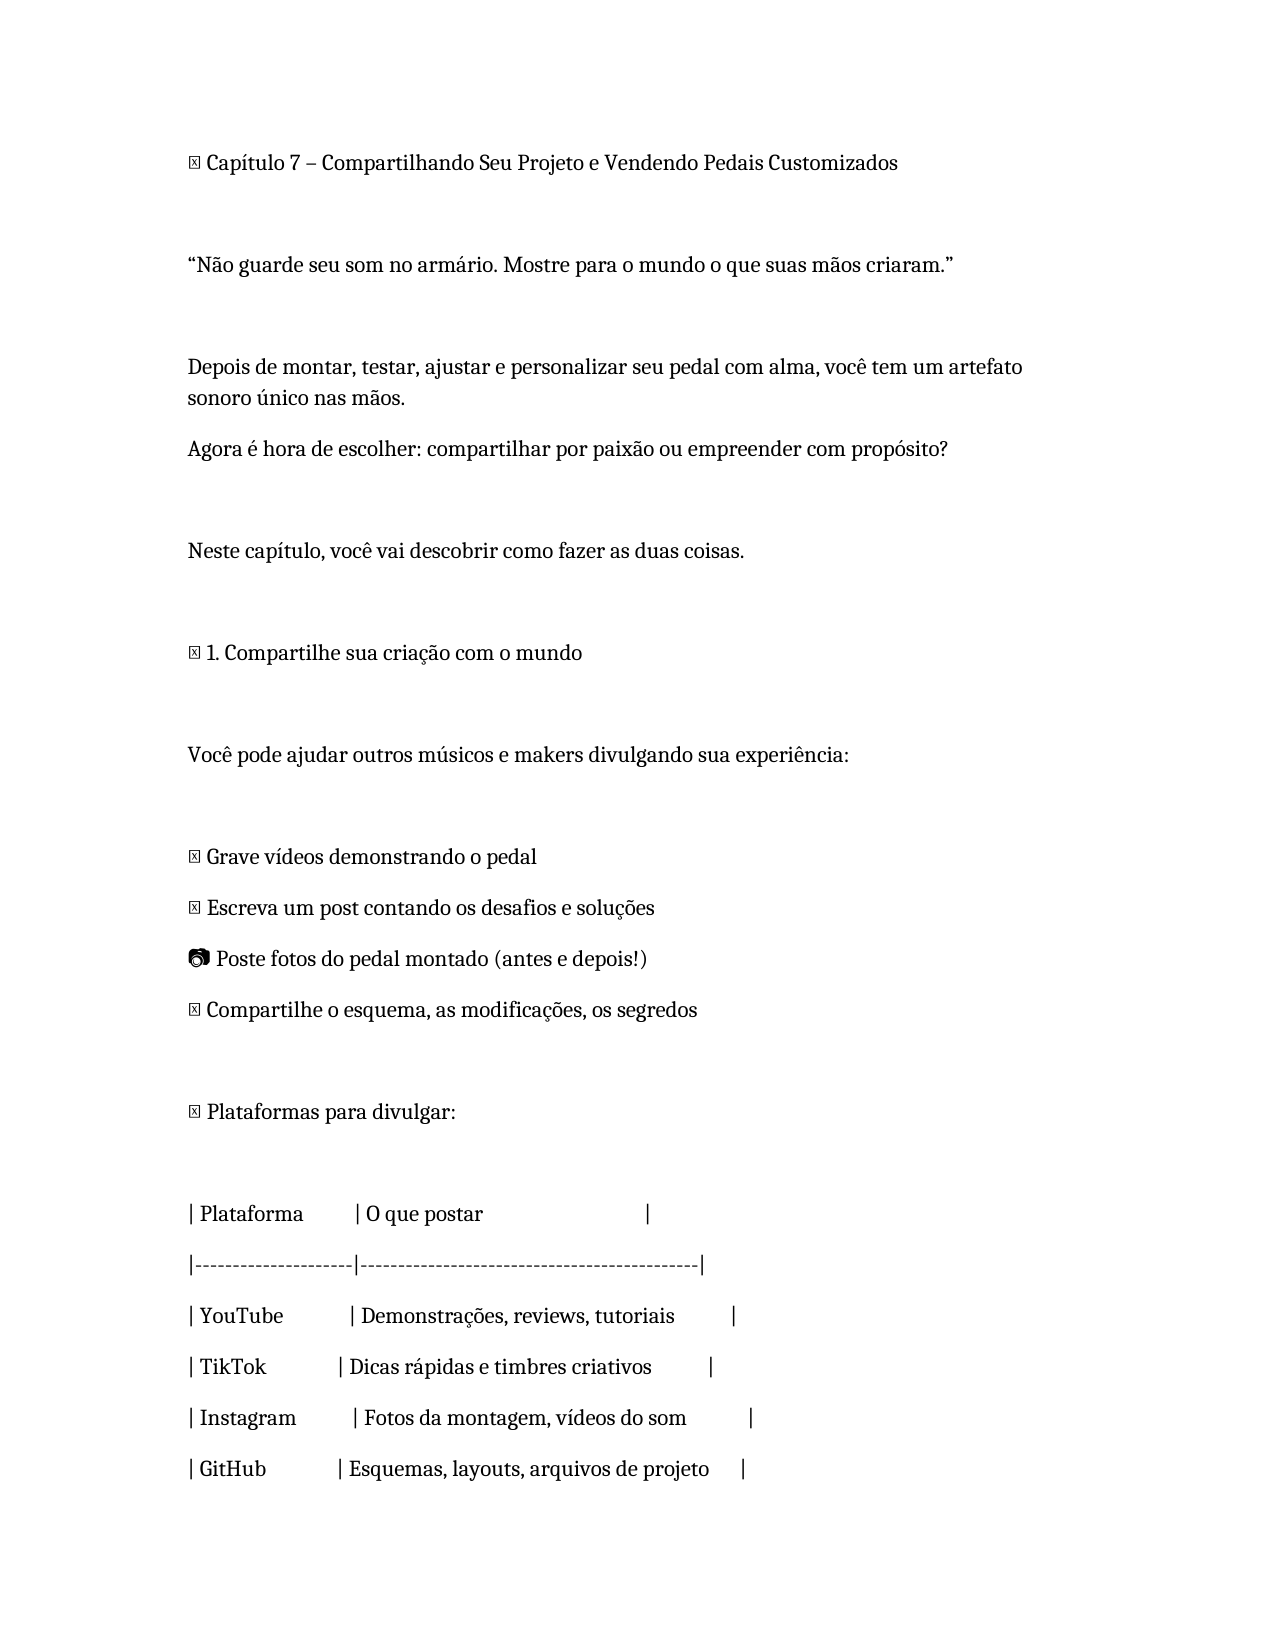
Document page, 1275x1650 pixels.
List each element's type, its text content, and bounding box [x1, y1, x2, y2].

text | GitHub | Esquemas, layouts, arquivos de projeto | [187, 1456, 1087, 1483]
text 🌐 1. Compartilhe sua criação com o mundo [187, 639, 1087, 666]
text 🧠 Compartilhe o esquema, as modificações, os segredos [187, 997, 1087, 1023]
text “Não guarde seu som no armário. Mostre para o mundo o que suas mãos criaram.” [187, 252, 1087, 278]
text | YouTube | Demonstrações, reviews, tutoriais | [187, 1303, 1087, 1329]
text 📣 Capítulo 7 – Compartilhando Seu Projeto e Vendendo Pedais Customizados [187, 150, 1087, 176]
text | TikTok | Dicas rápidas e timbres criativos | [187, 1354, 1087, 1381]
text Agora é hora de escolher: compartilhar por paixão ou empreender com propósito? [187, 435, 1087, 462]
text |---------------------|---------------------------------------------| [187, 1252, 1087, 1278]
text Neste capítulo, você vai descobrir como fazer as duas coisas. [187, 537, 1087, 564]
text Você pode ajudar outros músicos e makers divulgando sua experiência: [187, 742, 1087, 768]
text 💡 Plataformas para divulgar: [187, 1099, 1087, 1125]
text | Plataforma | O que postar | [187, 1201, 1087, 1227]
text 📝 Escreva um post contando os desafios e soluções [187, 895, 1087, 921]
text | Instagram | Fotos da montagem, vídeos do som | [187, 1405, 1087, 1432]
text 🎥 Grave vídeos demonstrando o pedal [187, 844, 1087, 870]
text Depois de montar, testar, ajustar e personalizar seu pedal com alma, você tem um artefato sonoro único nas mãos. [187, 354, 1087, 411]
text 📷 Poste fotos do pedal montado (antes e depois!) [187, 946, 1087, 972]
